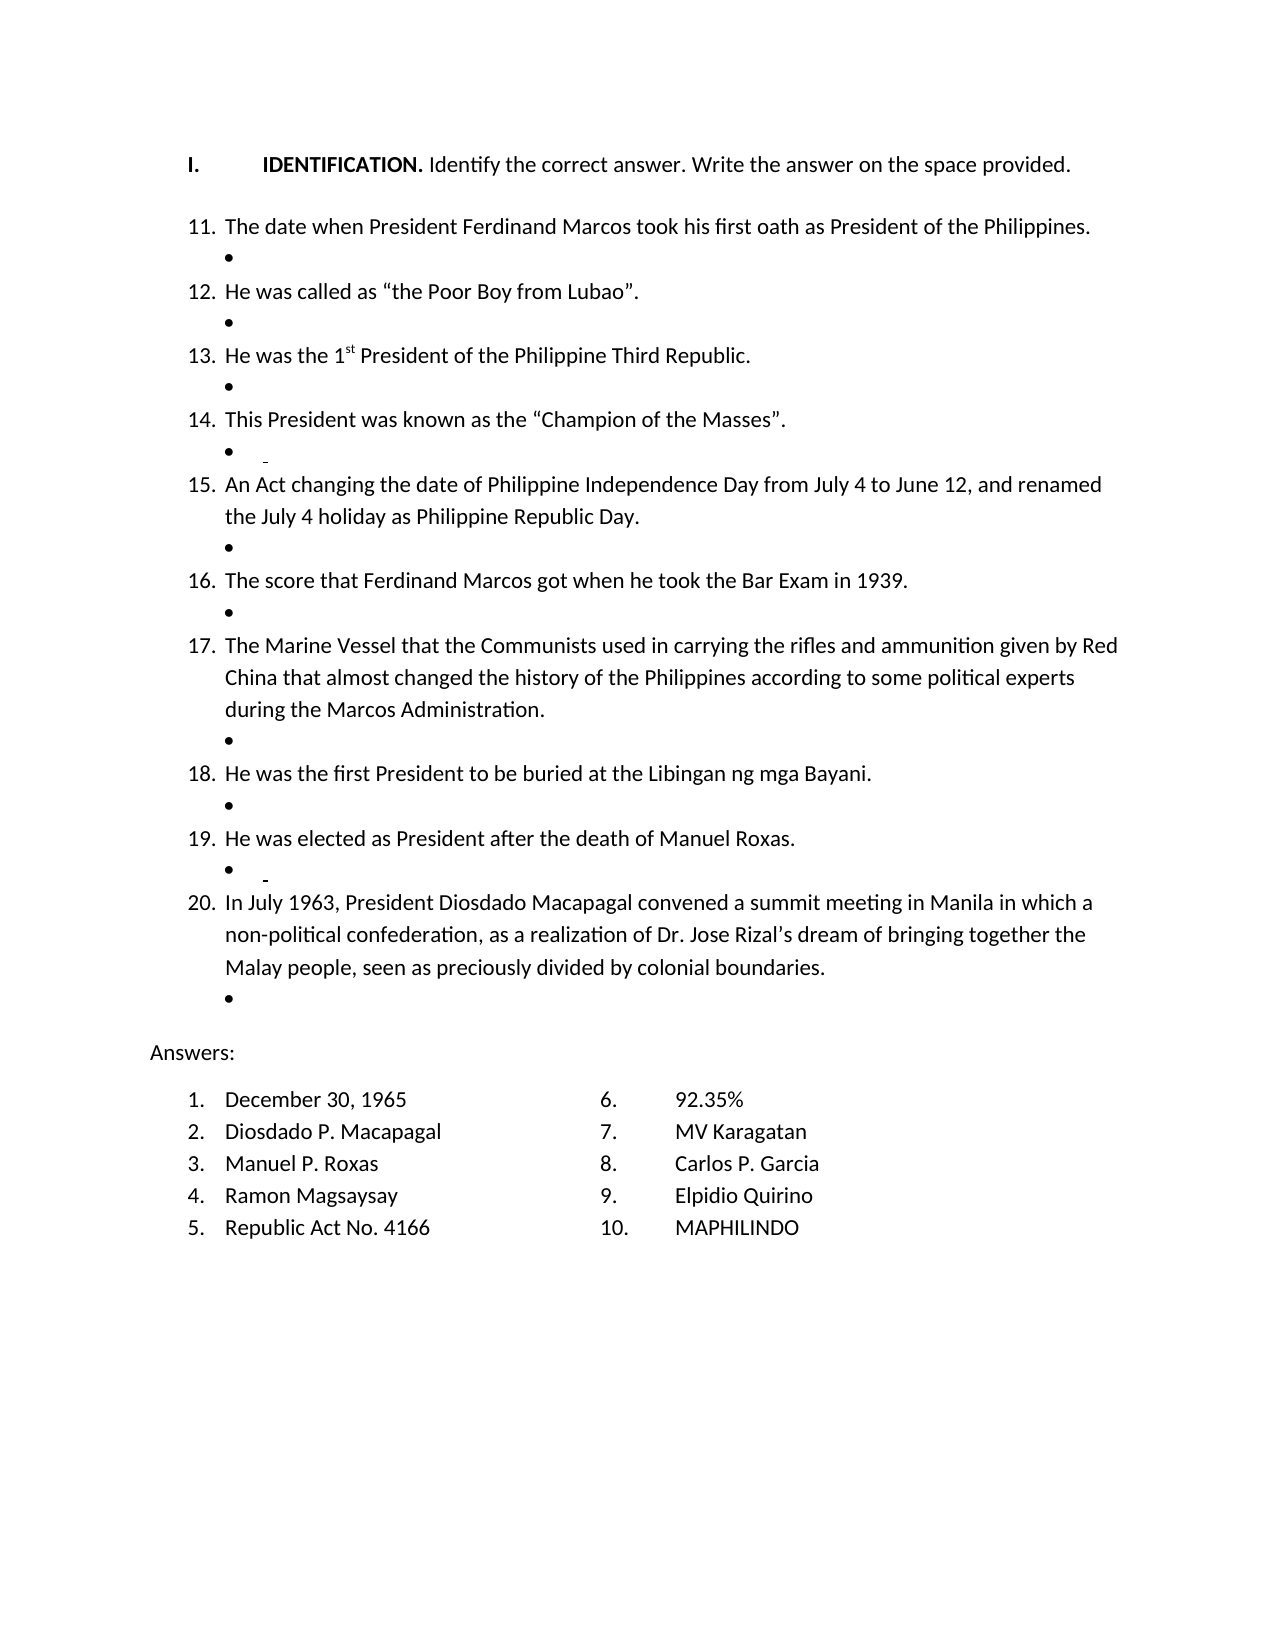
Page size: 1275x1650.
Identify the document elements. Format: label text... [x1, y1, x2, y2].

list An Act changing the date of Philippine Independence Day from July 4 to June 12, and renamed the July 4 holiday as Philippine Republic Day. [187, 470, 1125, 530]
text Answers: [150, 1038, 1125, 1066]
list In July 1963, President Diosdado Macapagal convened a summit meeting in Manila in which a non-political confederation, as a realization of Dr. Jose Rizal’s dream of bringing together the Malay people, seen as preciously divided by colonial boundaries. [187, 888, 1125, 981]
list Manuel P. Roxas 8. Carlos P. Garcia [187, 1149, 1125, 1177]
list The score that Ferdinand Marcos got when he took the Bar Exam in 1939. [187, 566, 1125, 594]
list He was the first President to be buried at the Libingan ng mga Bayani. [187, 759, 1125, 788]
list December 30, 1965 6. 92.35% [187, 1085, 1125, 1113]
list He was called as “the Poor Boy from Lubao”. [187, 277, 1125, 305]
list IDENTIFICATION. Identify the correct answer. Write the answer on the space provided. [187, 150, 1125, 178]
list Ramon Magsaysay 9. Elpidio Quirino [187, 1181, 1125, 1209]
list The date when President Ferdinand Marcos took his first oath as President of the Philippines. [187, 212, 1125, 240]
list He was the 1st President of the Philippine Third Republic. [187, 341, 1125, 369]
list This President was known as the “Champion of the Masses”. [187, 406, 1125, 433]
list Diosdado P. Macapagal 7. MV Karagatan [187, 1117, 1125, 1145]
list He was elected as President after the death of Manuel Roxas. [187, 824, 1125, 852]
list Republic Act No. 4166 10. MAPHILINDO [187, 1213, 1125, 1242]
list The Marine Vessel that the Communists used in carrying the rifles and ammunition given by Red China that almost changed the history of the Philippines according to some political experts during the Marcos Administration. [187, 631, 1125, 723]
